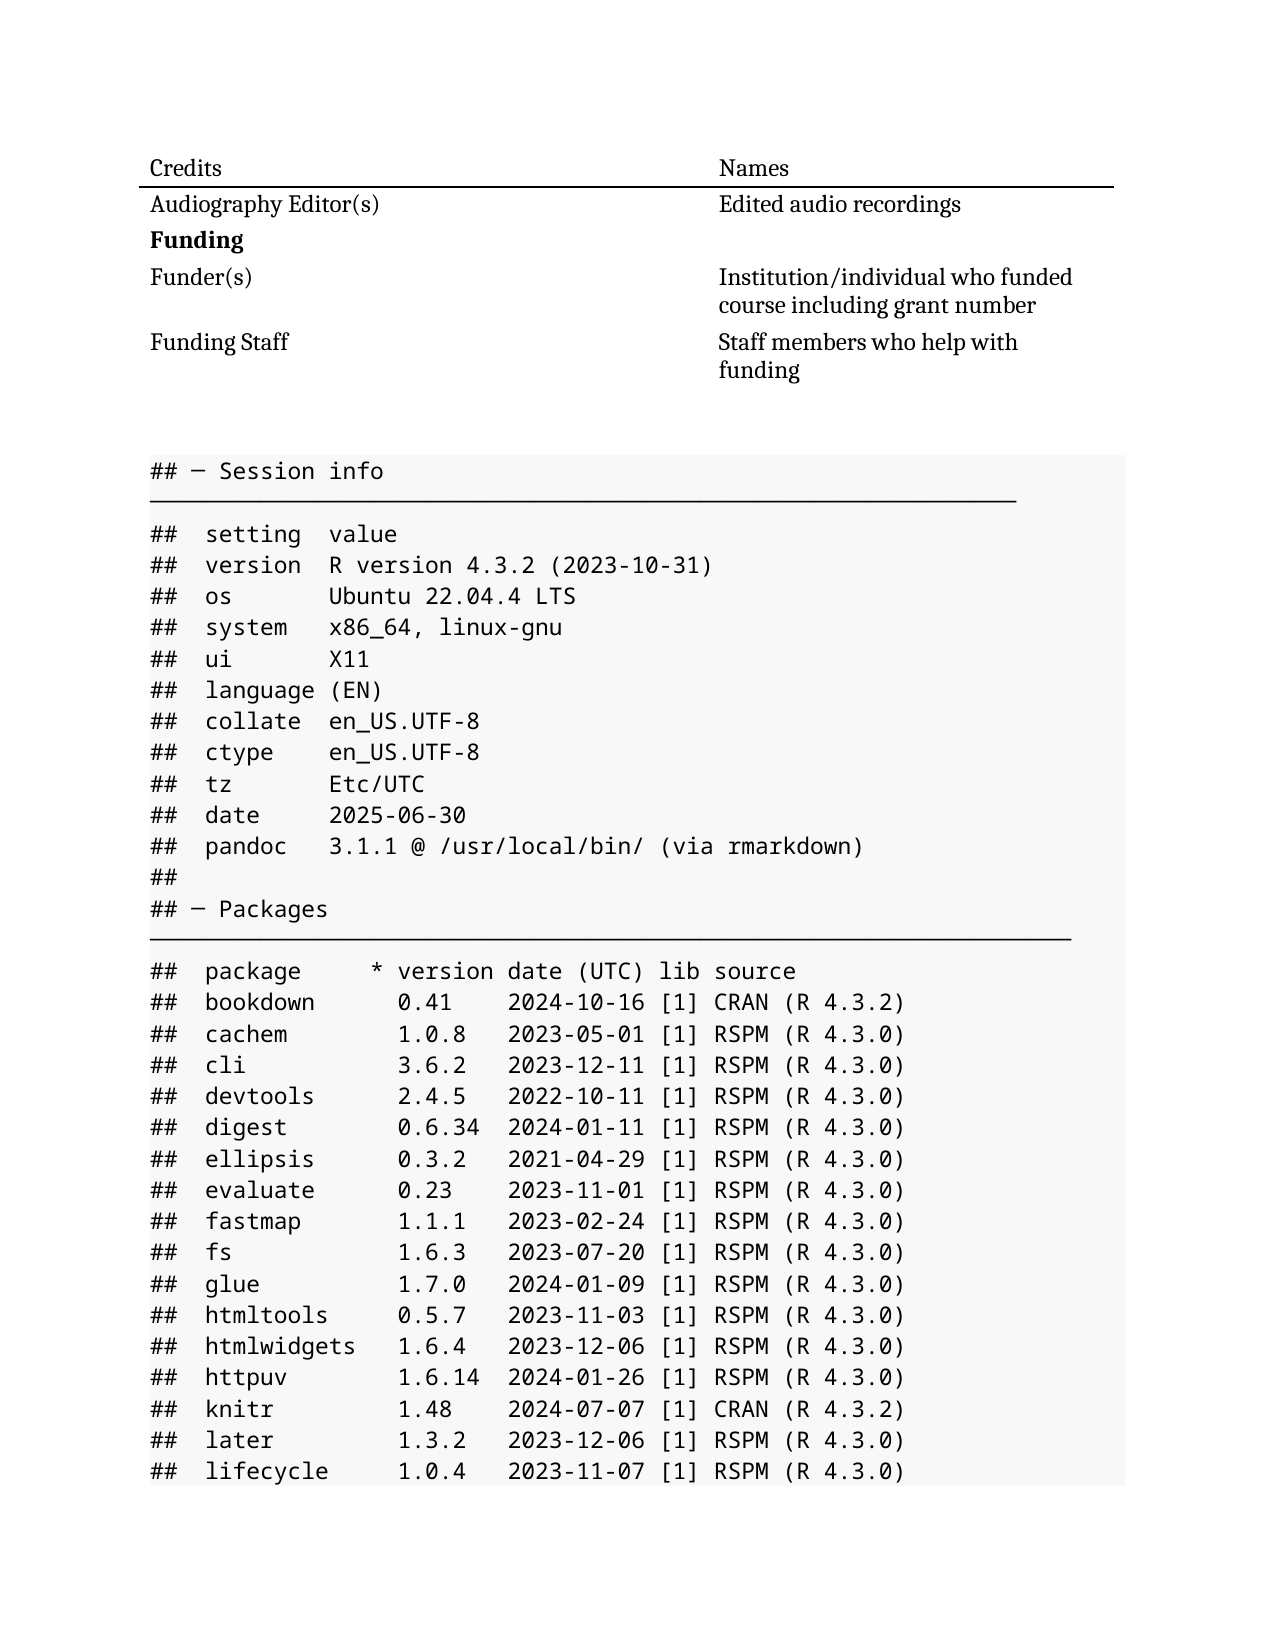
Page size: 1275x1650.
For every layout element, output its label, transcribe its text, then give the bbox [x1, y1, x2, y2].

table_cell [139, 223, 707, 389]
table_header Names [708, 150, 1114, 186]
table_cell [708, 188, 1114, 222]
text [150, 455, 1125, 1486]
table_header Credits [139, 150, 707, 186]
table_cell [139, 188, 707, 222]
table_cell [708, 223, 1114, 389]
